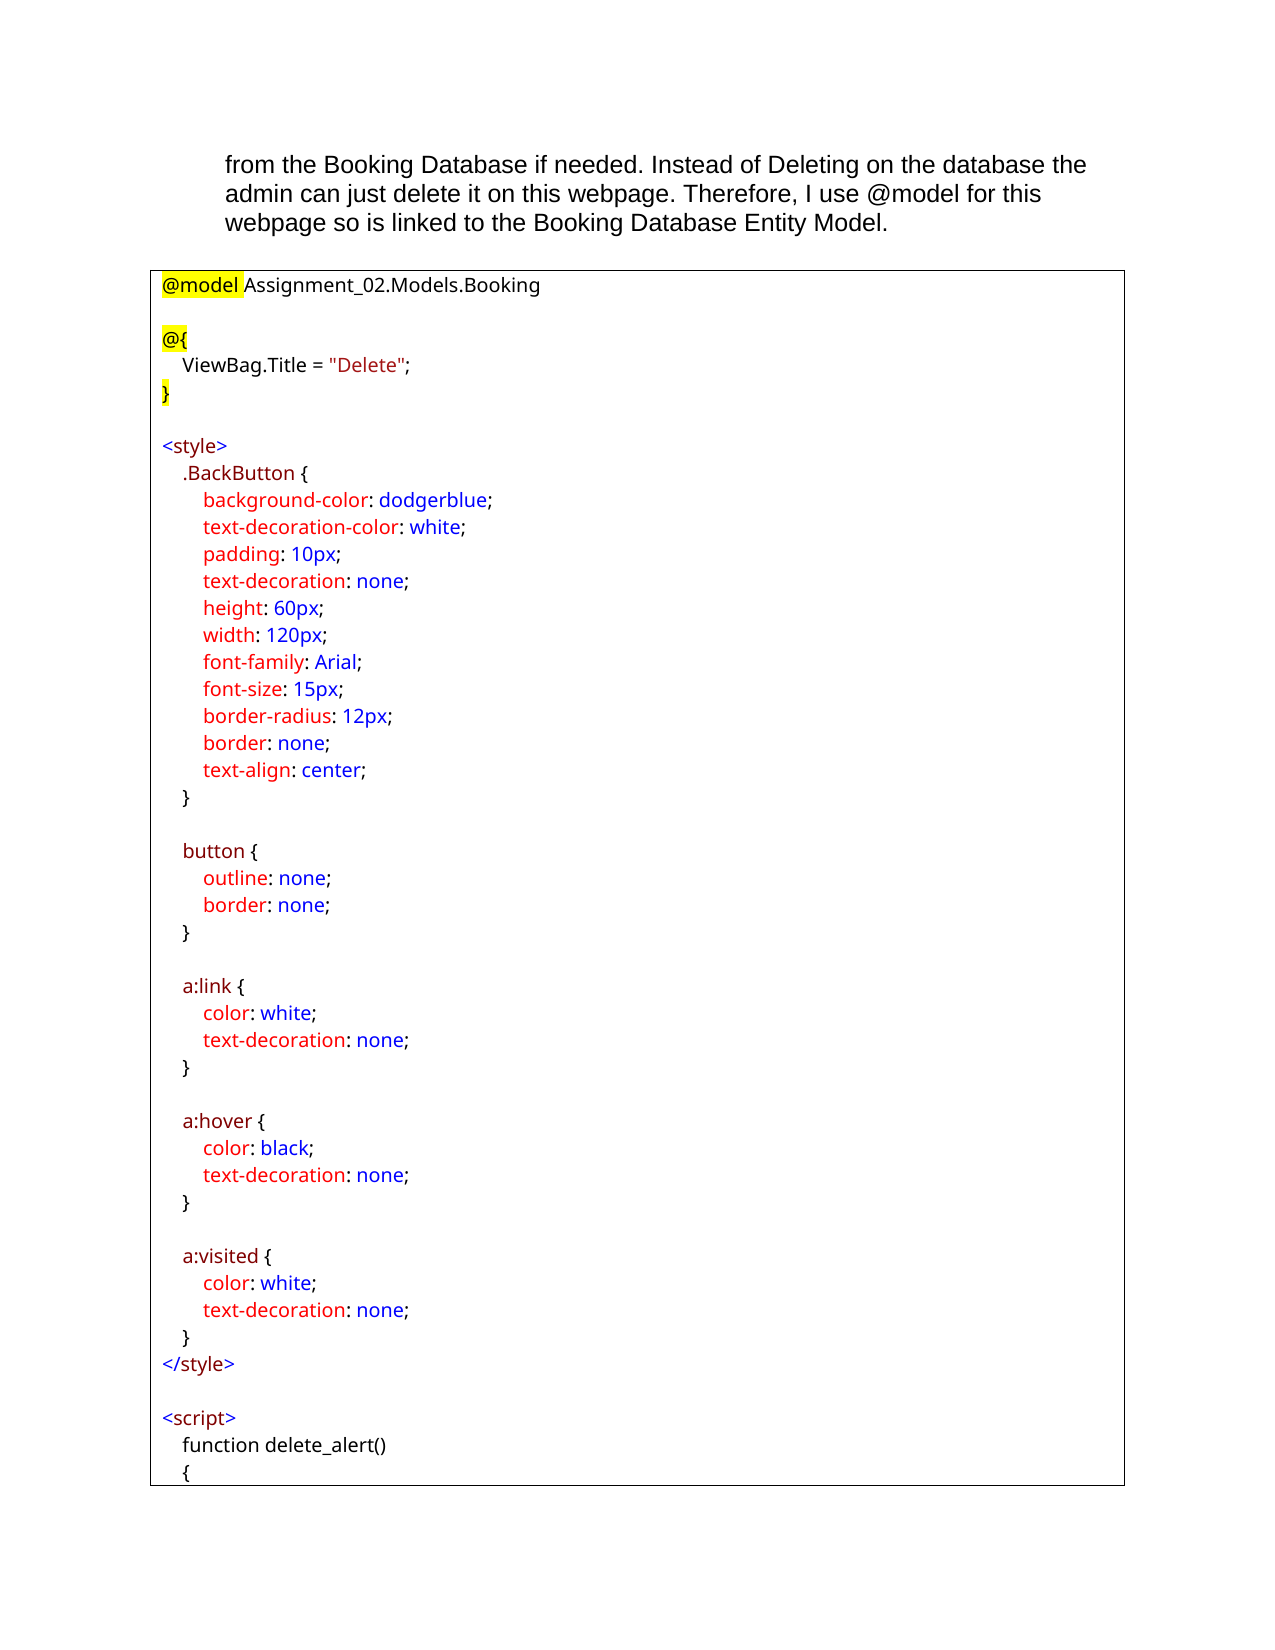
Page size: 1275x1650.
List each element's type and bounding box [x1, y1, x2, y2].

list [187, 150, 1125, 236]
table_header [151, 271, 1124, 1485]
